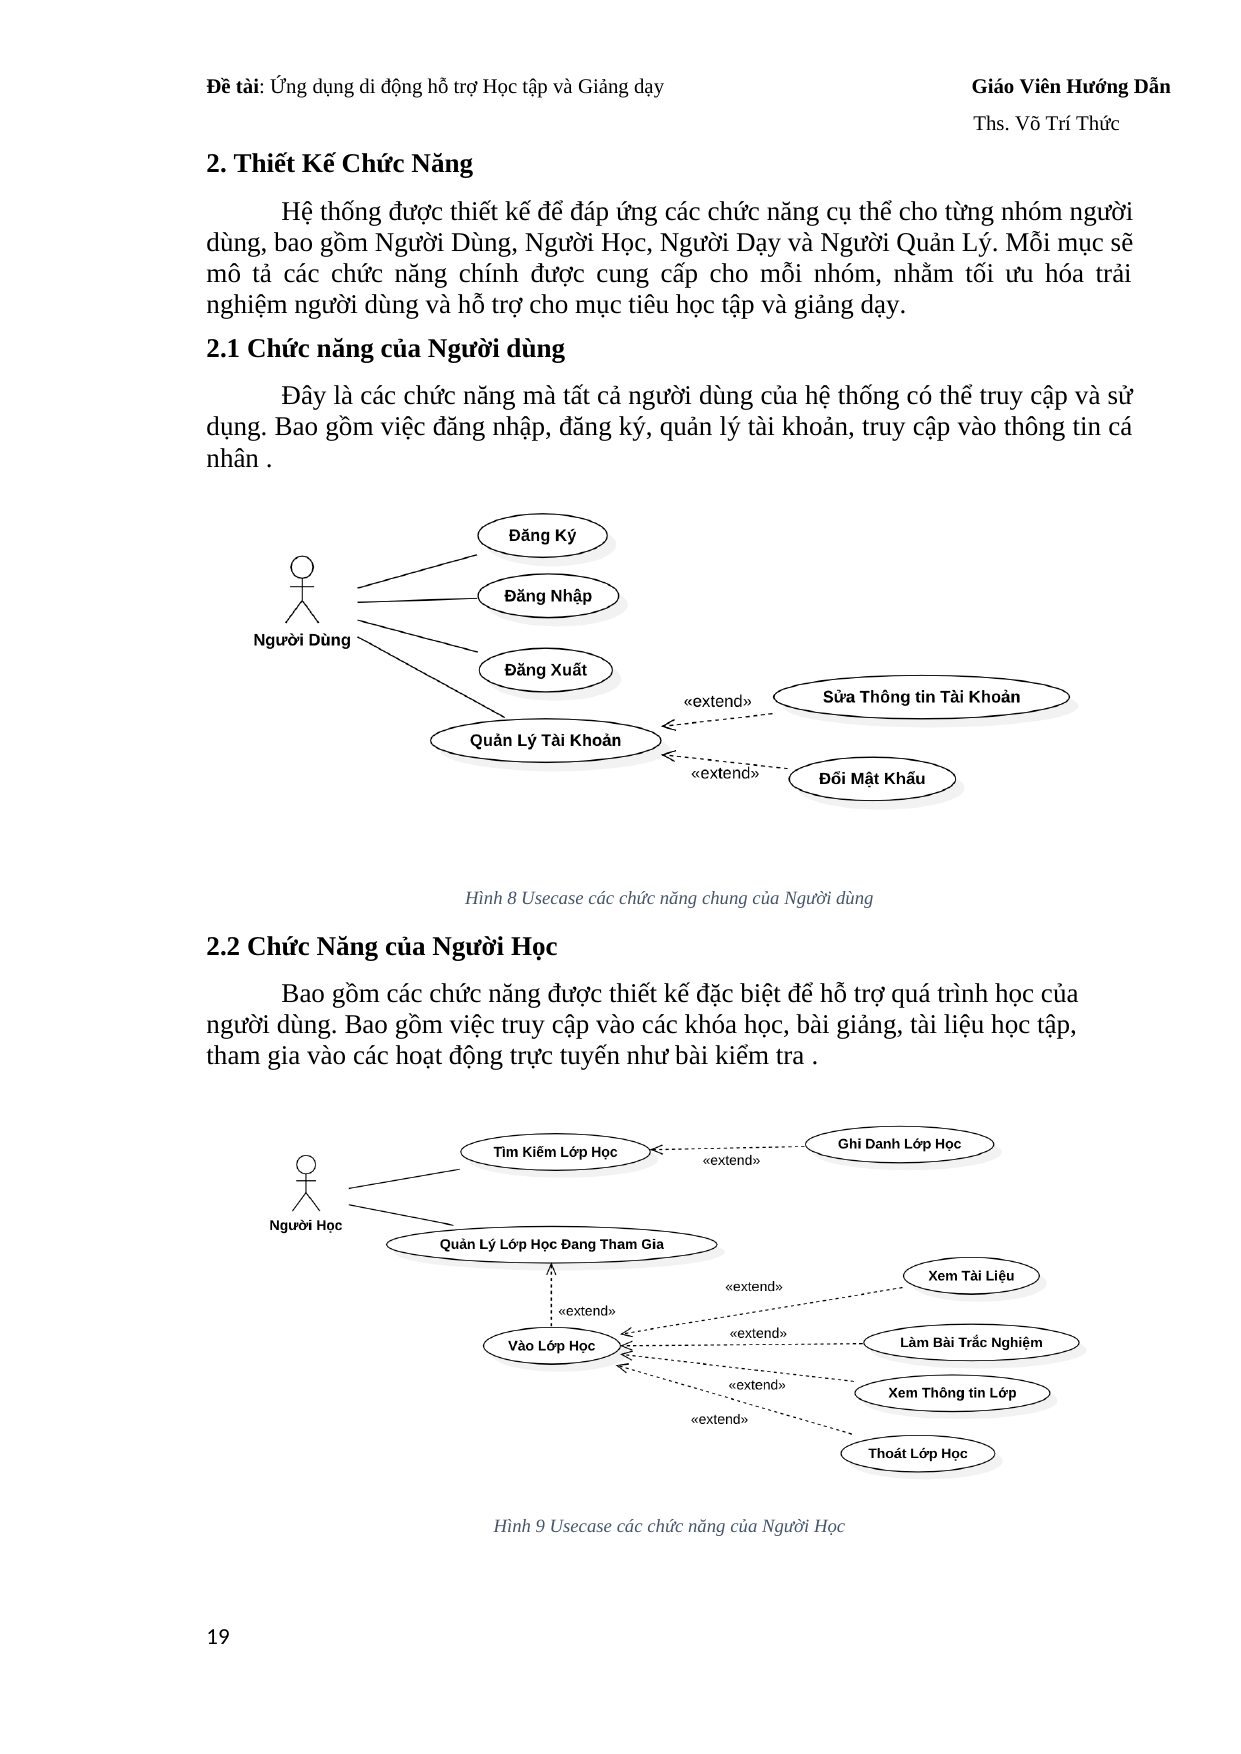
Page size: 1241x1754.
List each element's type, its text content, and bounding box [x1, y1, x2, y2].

picture [206, 1083, 1135, 1503]
text Đây là các chức năng mà tất cả người dùng của hệ thống có thể truy cập và sử dụng. Bao gồm việc đăng nhập, đăng ký, quản lý tài khoản, truy cập vào thông tin cá nhân . [206, 379, 1134, 473]
subtitle 2.2 Chức Năng của Người Học [206, 929, 1134, 961]
text Bao gồm các chức năng được thiết kế đặc biệt để hỗ trợ quá trình học của người dùng. Bao gồm việc truy cập vào các khóa học, bài giảng, tài liệu học tập, tham gia vào các hoạt động trực tuyến như bài kiểm tra . [206, 977, 1134, 1071]
text Hệ thống được thiết kế để đáp ứng các chức năng cụ thể cho từng nhóm người dùng, bao gồm Người Dùng, Người Học, Người Dạy và Người Quản Lý. Mỗi mục sẽ mô tả các chức năng chính được cung cấp cho mỗi nhóm, nhằm tối ưu hóa trải nghiệm người dùng và hỗ trợ cho mục tiêu học tập và giảng dạy. [206, 195, 1134, 319]
subtitle 2.1 Chức năng của Người dùng [206, 332, 1134, 363]
text Hình 9 Usecase các chức năng của Người Học [206, 1515, 1134, 1537]
subtitle 2. Thiết Kế Chức Năng [206, 147, 1134, 178]
text Hình 8 Usecase các chức năng chung của Người dùng [206, 887, 1134, 909]
picture [206, 485, 1135, 875]
